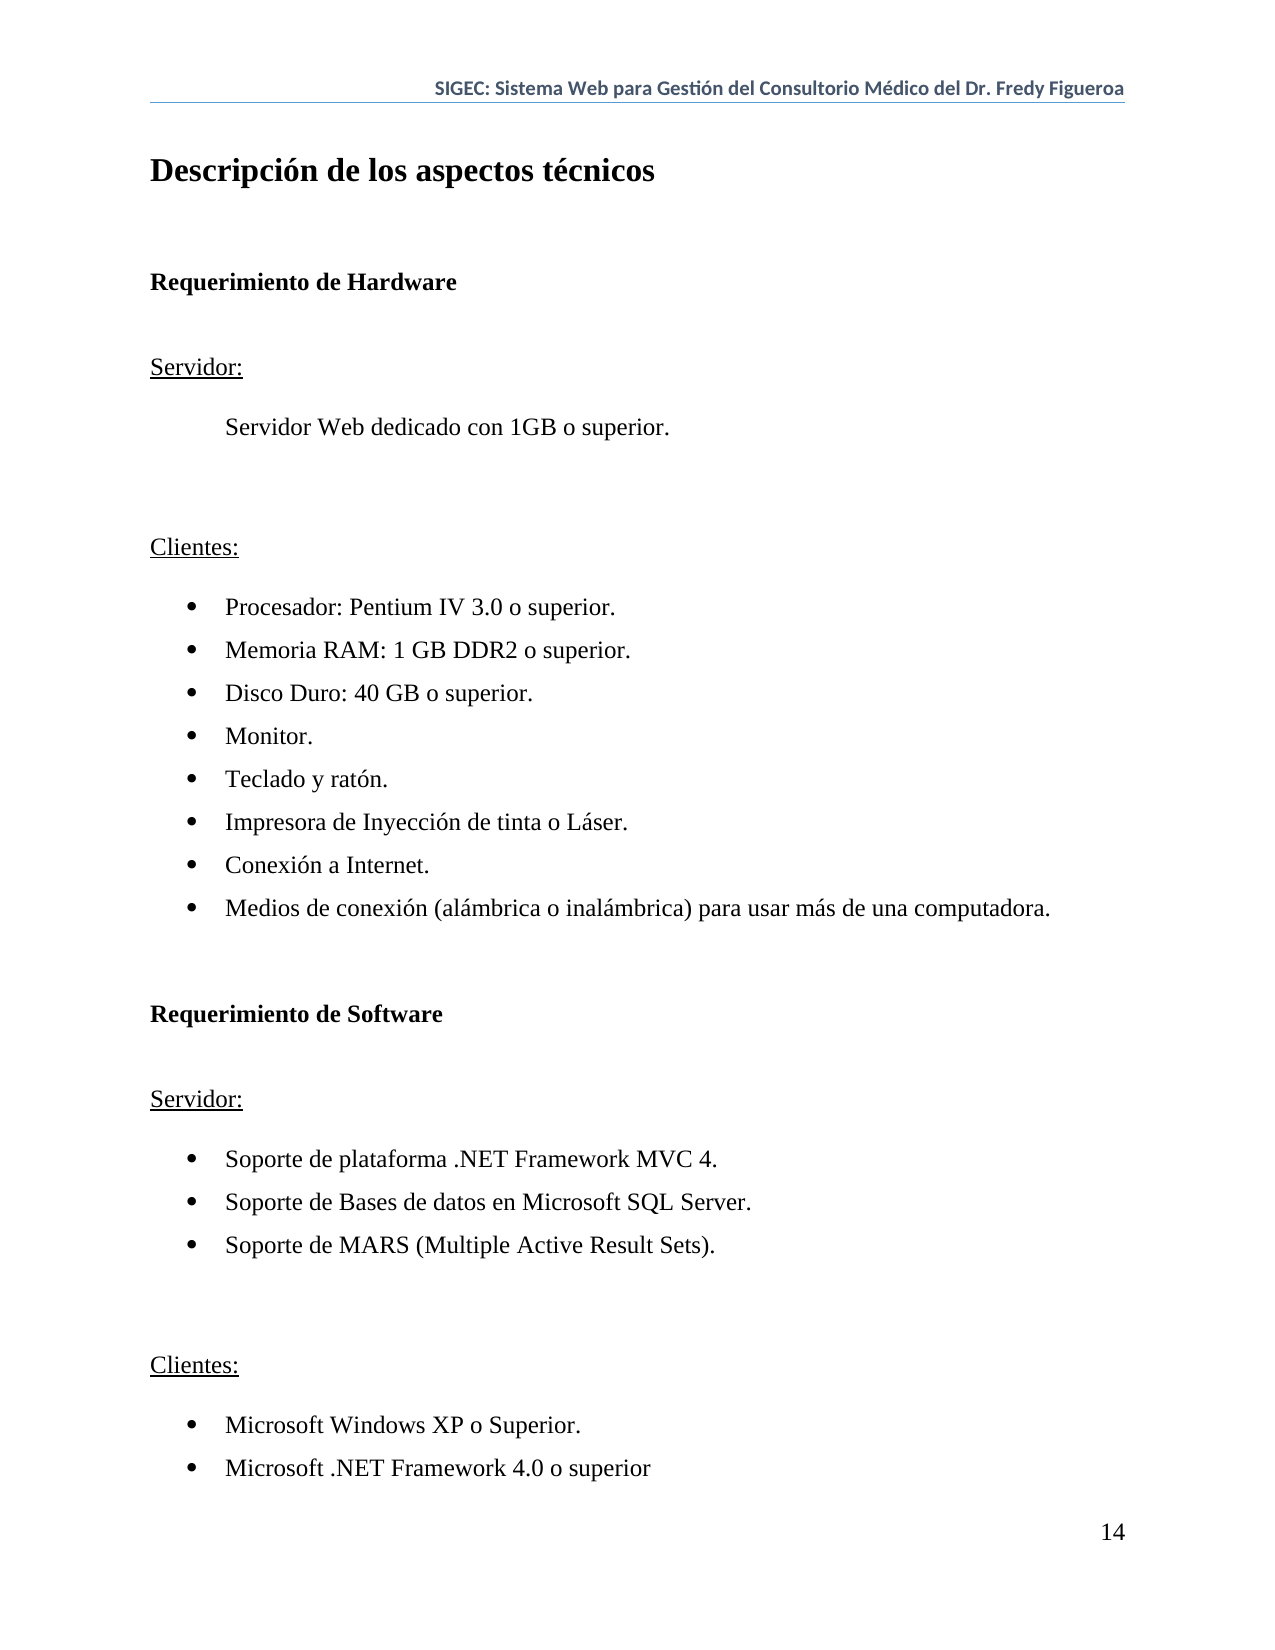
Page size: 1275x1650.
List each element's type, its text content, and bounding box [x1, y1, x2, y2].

list Soporte de plataforma .NET Framework MVC 4. [187, 1144, 1125, 1173]
list Soporte de MARS (Multiple Active Result Sets). [187, 1231, 1125, 1259]
list Teclado y ratón. [187, 764, 1125, 793]
text Clientes: [150, 1350, 1125, 1379]
list Monitor. [187, 721, 1125, 750]
list Soporte de Bases de datos en Microsoft SQL Server. [187, 1187, 1125, 1216]
list Microsoft Windows XP o Superior. [187, 1410, 1125, 1439]
list Procesador: Pentium IV 3.0 o superior. [187, 592, 1125, 620]
list Disco Duro: 40 GB o superior. [187, 678, 1125, 707]
list Medios de conexión (alámbrica o inalámbrica) para usar más de una computadora. [187, 893, 1125, 922]
subtitle Requerimiento de Software [150, 999, 1125, 1028]
text Servidor: [150, 1084, 1125, 1113]
list Impresora de Inyección de tinta o Láser. [187, 807, 1125, 836]
list Conexión a Internet. [187, 850, 1125, 879]
text Servidor: [150, 352, 1125, 381]
subtitle Requerimiento de Hardware [150, 267, 1125, 296]
text Clientes: [150, 532, 1125, 561]
list Microsoft .NET Framework 4.0 o superior [187, 1453, 1125, 1482]
text Servidor Web dedicado con 1GB o superior. [150, 412, 1125, 441]
subtitle Descripción de los aspectos técnicos [150, 150, 1125, 188]
list Memoria RAM: 1 GB DDR2 o superior. [187, 635, 1125, 663]
